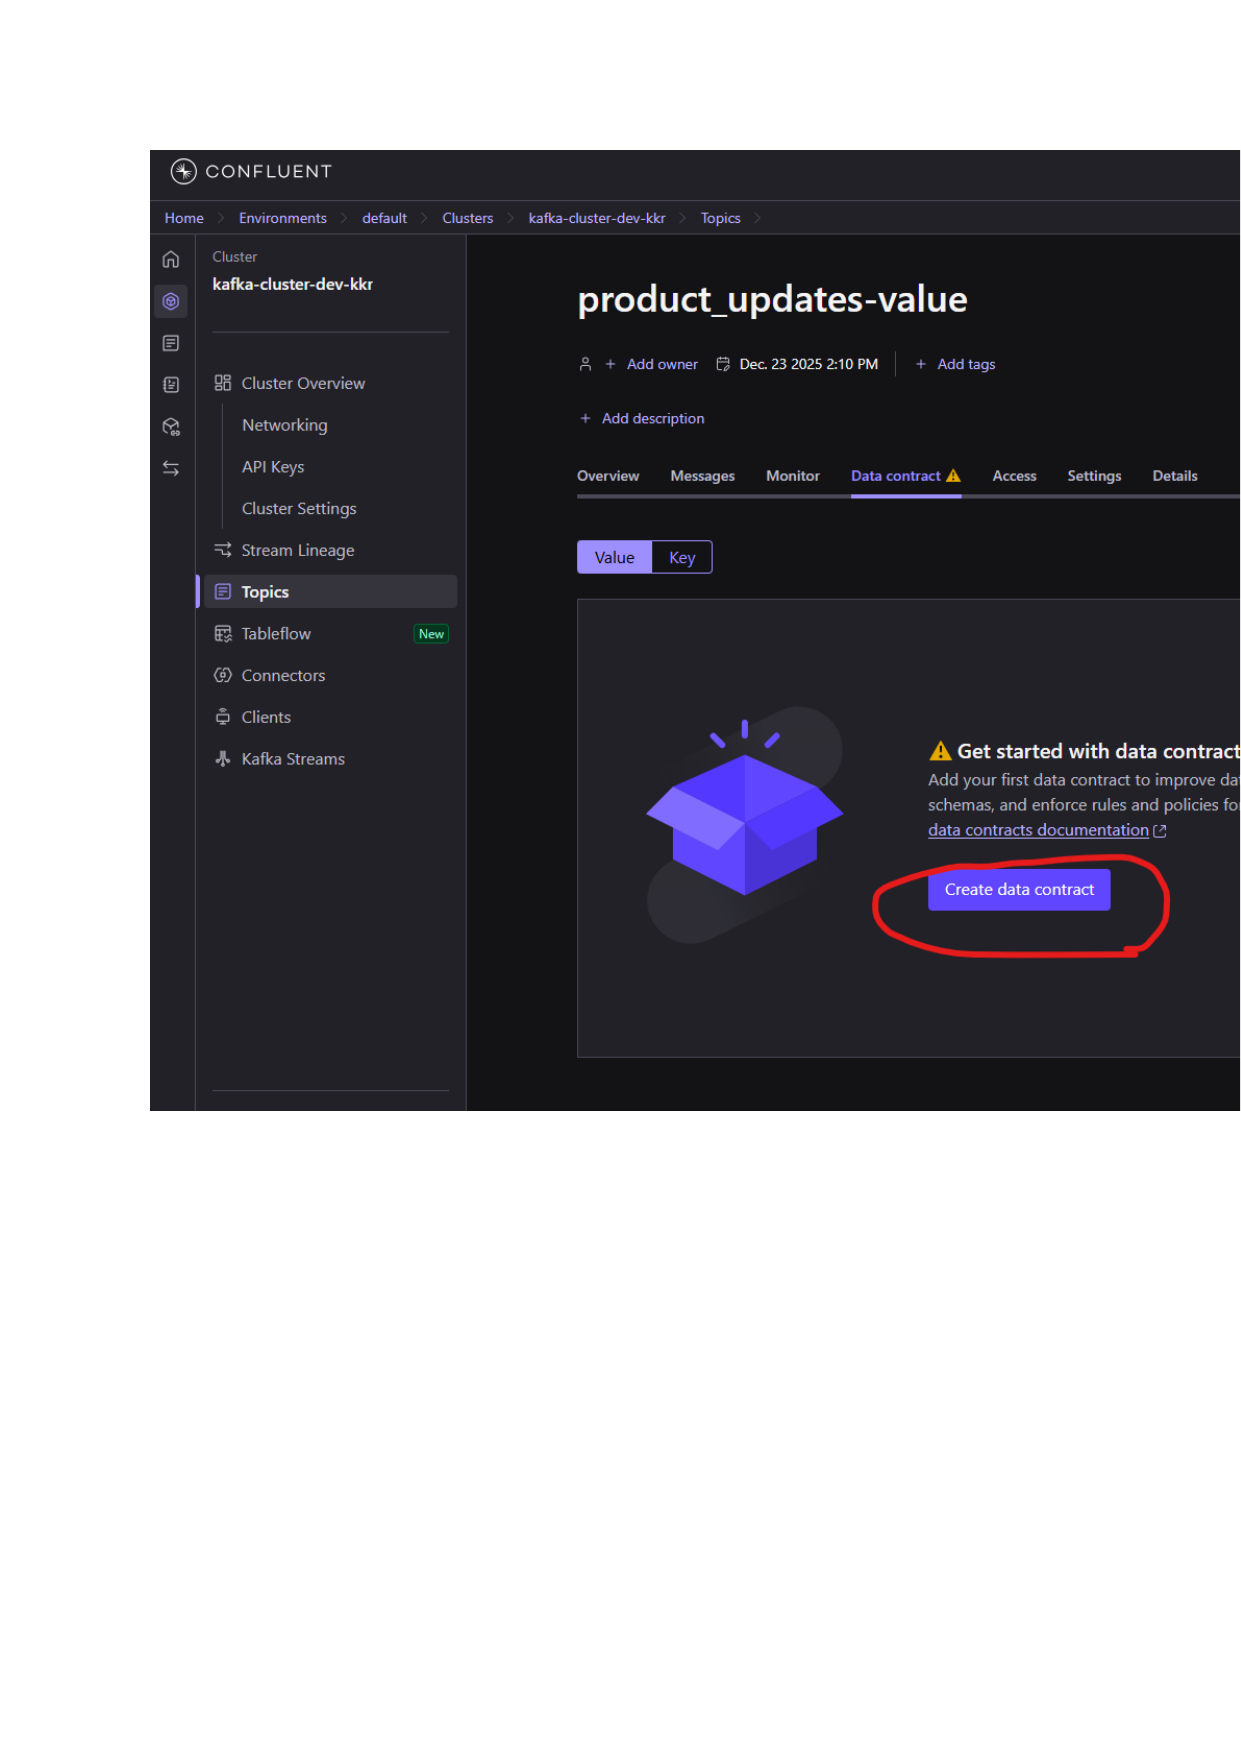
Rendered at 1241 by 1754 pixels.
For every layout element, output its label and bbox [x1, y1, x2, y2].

picture [150, 150, 1241, 1111]
